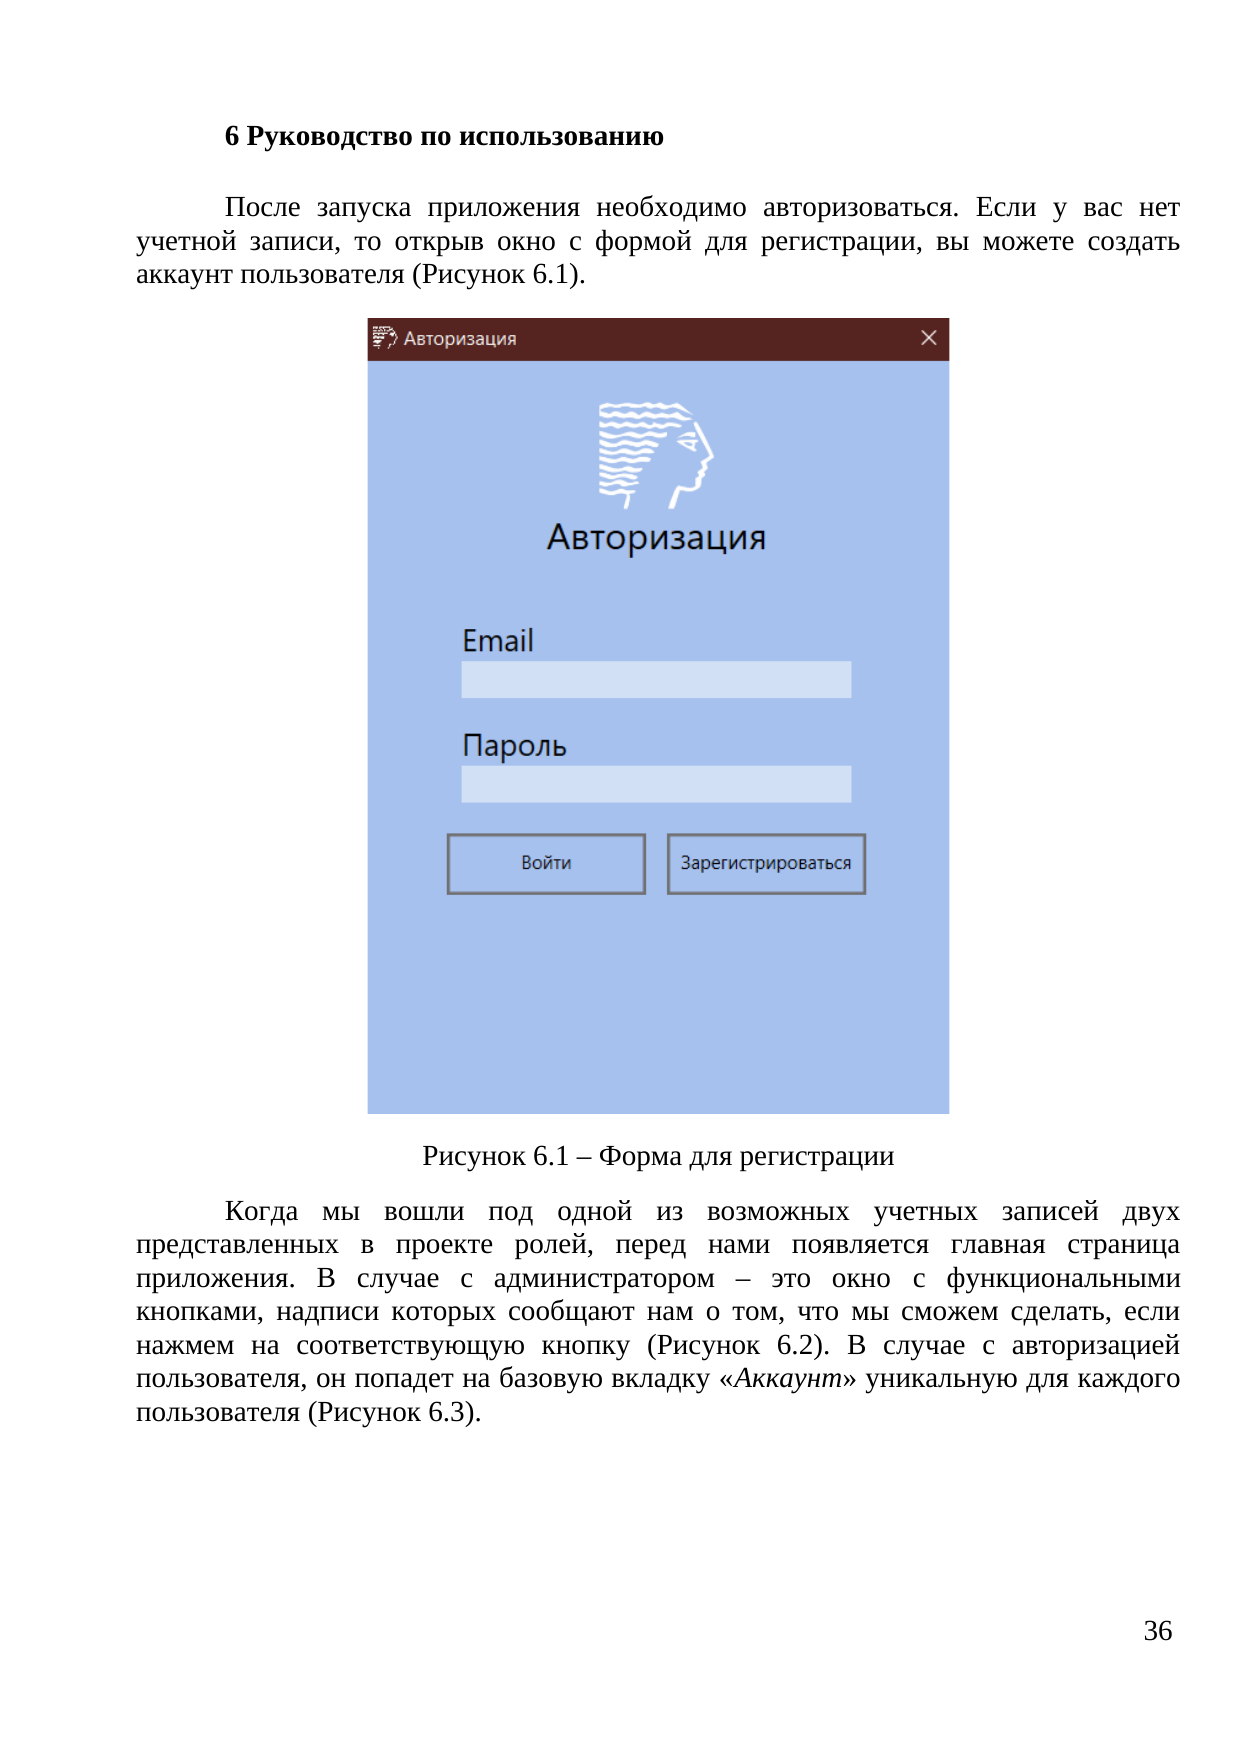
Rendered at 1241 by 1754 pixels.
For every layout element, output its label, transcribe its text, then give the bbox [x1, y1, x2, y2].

text После запуска приложения необходимо авторизоваться. Если у вас нет учетной записи, то открыв окно с формой для регистрации, вы можете создать аккаунт пользователя (Рисунок 6.1). [136, 189, 1181, 290]
text Когда мы вошли под одной из возможных учетных записей двух представленных в проекте ролей, перед нами появляется главная страница приложения. В случае с администратором – это окно c функциональными кнопками, надписи которых сообщают нам о том, что мы сможем сделать, если нажмем на соответствующую кнопку (Рисунок 6.2). В случае с авторизацией пользователя, он попадет на базовую вкладку «Аккаунт» уникальную для каждого пользователя (Рисунок 6.3). [136, 1193, 1181, 1427]
picture [367, 318, 950, 1114]
subtitle 6 Руководство по использованию [136, 118, 1181, 152]
text Рисунок 6.1 – Форма для регистрации [136, 1138, 1181, 1172]
